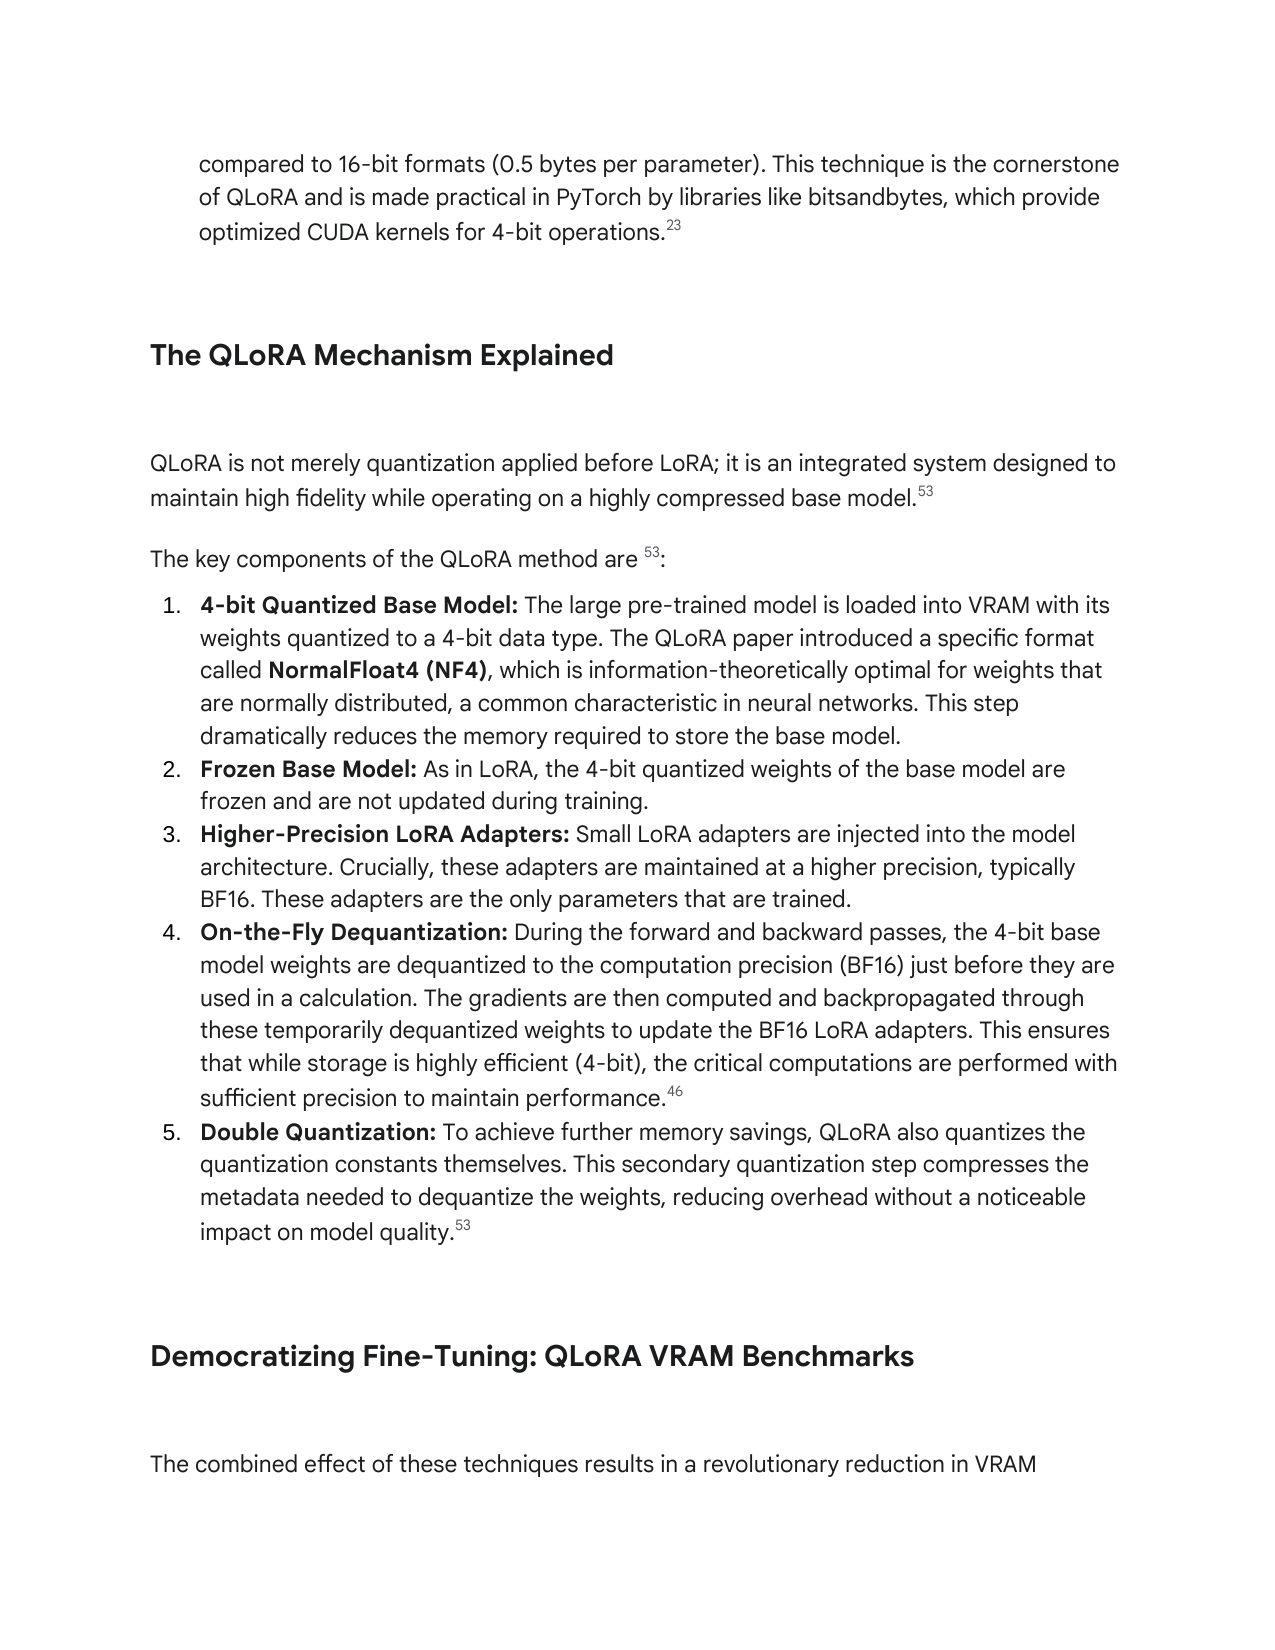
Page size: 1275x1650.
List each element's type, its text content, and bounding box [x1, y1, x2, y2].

list Higher-Precision LoRA Adapters: Small LoRA adapters are injected into the model architecture. Crucially, these adapters are maintained at a higher precision, typically BF16. These adapters are the only parameters that are trained. [162, 820, 1125, 914]
list 4-bit Quantized Base Model: The large pre-trained model is loaded into VRAM with its weights quantized to a 4-bit data type. The QLoRA paper introduced a specific format called NormalFloat4 (NF4), which is information-theoretically optimal for weights that are normally distributed, a common characteristic in neural networks. This step dramatically reduces the memory required to store the base model. [162, 591, 1125, 751]
subtitle Democratizing Fine-Tuning: QLoRA VRAM Benchmarks [150, 1338, 1125, 1374]
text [150, 1450, 1125, 1479]
list On-the-Fly Dequantization: During the forward and backward passes, the 4-bit base model weights are dequantized to the computation precision (BF16) just before they are used in a calculation. The gradients are then computed and backpropagated through these temporarily dequantized weights to update the BF16 LoRA adapters. This ensures that while storage is highly efficient (4-bit), the critical computations are performed with sufficient precision to maintain performance.46 [162, 918, 1125, 1114]
text The key components of the QLoRA method are 53: [150, 543, 1125, 574]
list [161, 150, 1125, 247]
text QLoRA is not merely quantization applied before LoRA; it is an integrated system designed to maintain high fidelity while operating on a highly compressed base model.53 [150, 449, 1125, 514]
list Frozen Base Model: As in LoRA, the 4-bit quantized weights of the base model are frozen and are not updated during training. [162, 755, 1125, 816]
subtitle The QLoRA Mechanism Explained [150, 337, 1125, 374]
list Double Quantization: To achieve further memory savings, QLoRA also quantizes the quantization constants themselves. This secondary quantization step compresses the metadata needed to dequantize the weights, reducing overhead without a noticeable impact on model quality.53 [162, 1118, 1125, 1248]
